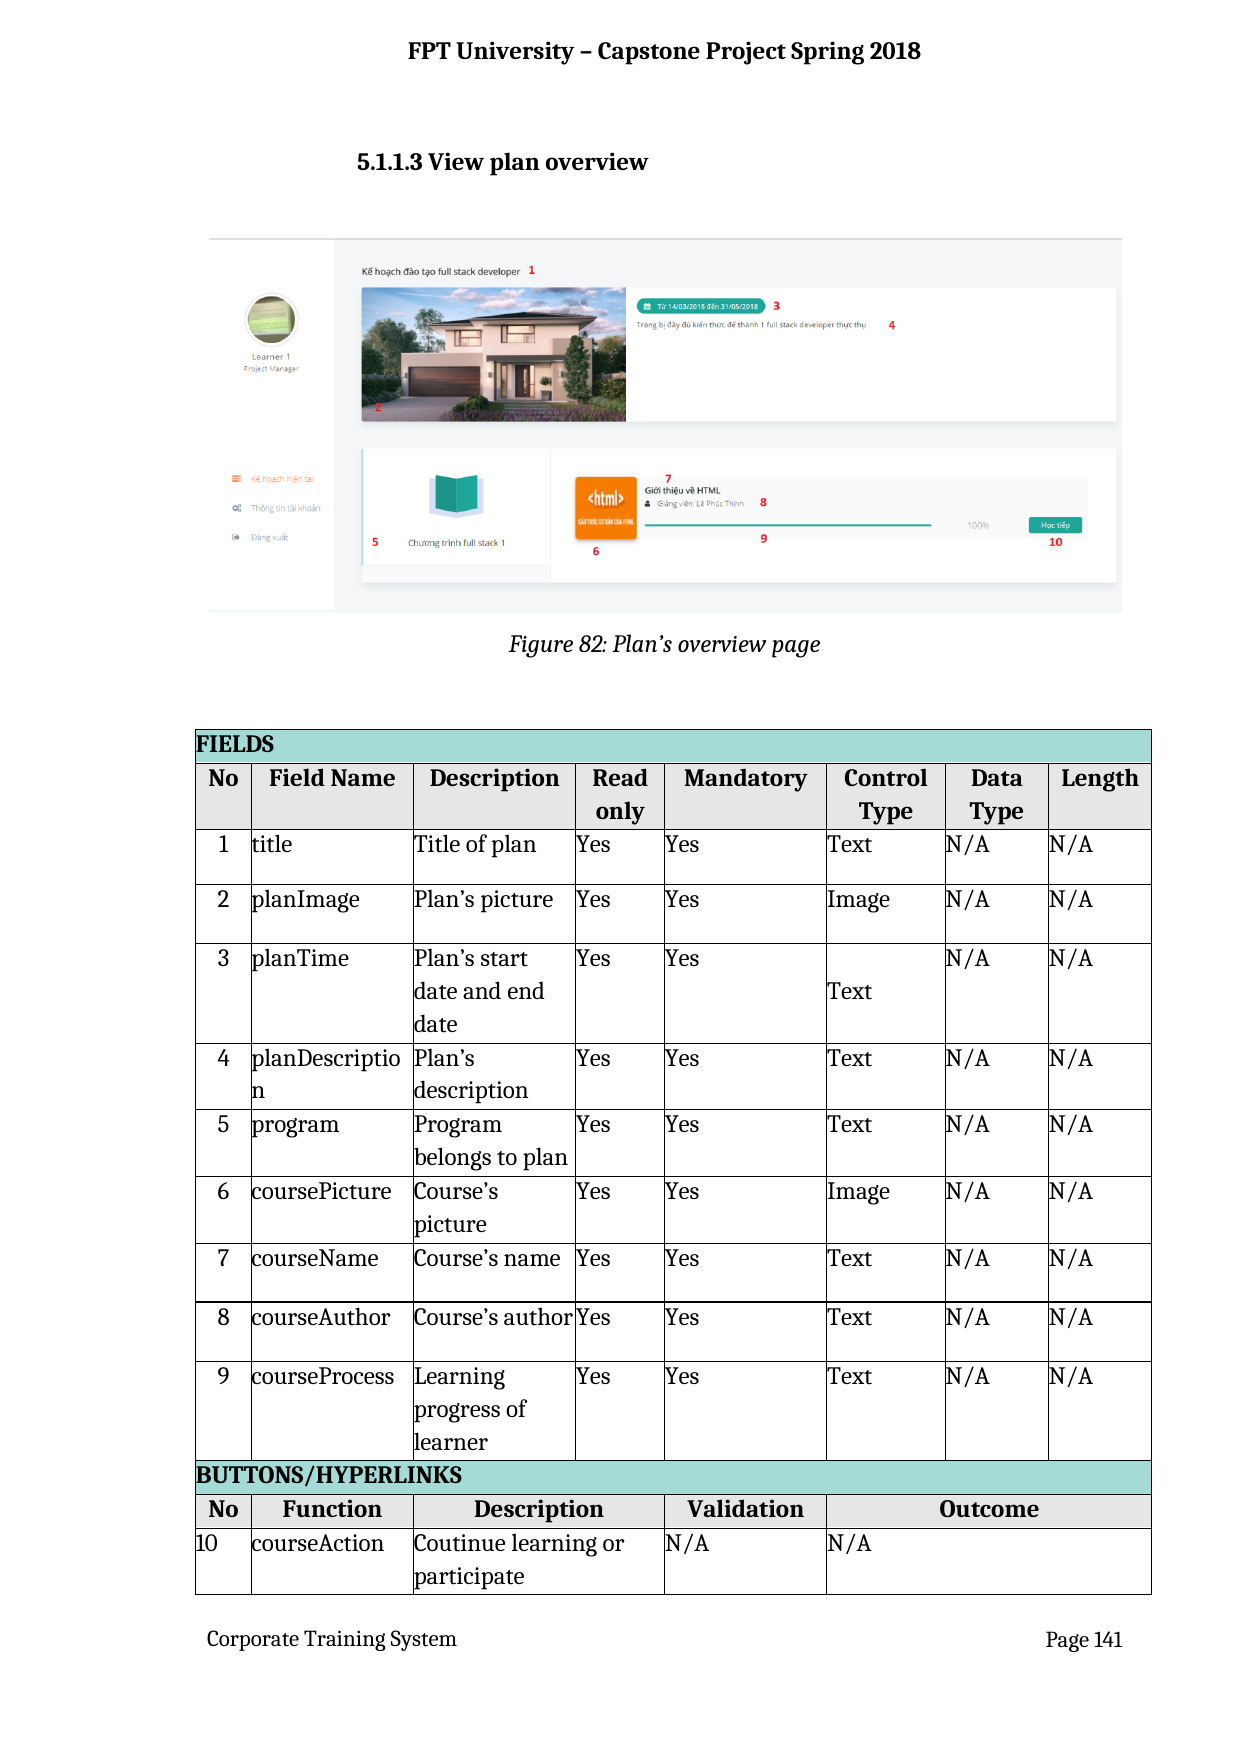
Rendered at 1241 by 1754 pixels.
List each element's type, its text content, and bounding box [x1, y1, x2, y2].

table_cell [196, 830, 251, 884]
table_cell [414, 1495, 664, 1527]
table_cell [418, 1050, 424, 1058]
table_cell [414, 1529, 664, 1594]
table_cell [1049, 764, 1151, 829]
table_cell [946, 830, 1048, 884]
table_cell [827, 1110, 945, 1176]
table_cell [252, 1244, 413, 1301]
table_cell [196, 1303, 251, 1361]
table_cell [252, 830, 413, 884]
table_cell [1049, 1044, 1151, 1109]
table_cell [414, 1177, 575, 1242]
text Figure 82: Plan’s overview page [207, 629, 1122, 658]
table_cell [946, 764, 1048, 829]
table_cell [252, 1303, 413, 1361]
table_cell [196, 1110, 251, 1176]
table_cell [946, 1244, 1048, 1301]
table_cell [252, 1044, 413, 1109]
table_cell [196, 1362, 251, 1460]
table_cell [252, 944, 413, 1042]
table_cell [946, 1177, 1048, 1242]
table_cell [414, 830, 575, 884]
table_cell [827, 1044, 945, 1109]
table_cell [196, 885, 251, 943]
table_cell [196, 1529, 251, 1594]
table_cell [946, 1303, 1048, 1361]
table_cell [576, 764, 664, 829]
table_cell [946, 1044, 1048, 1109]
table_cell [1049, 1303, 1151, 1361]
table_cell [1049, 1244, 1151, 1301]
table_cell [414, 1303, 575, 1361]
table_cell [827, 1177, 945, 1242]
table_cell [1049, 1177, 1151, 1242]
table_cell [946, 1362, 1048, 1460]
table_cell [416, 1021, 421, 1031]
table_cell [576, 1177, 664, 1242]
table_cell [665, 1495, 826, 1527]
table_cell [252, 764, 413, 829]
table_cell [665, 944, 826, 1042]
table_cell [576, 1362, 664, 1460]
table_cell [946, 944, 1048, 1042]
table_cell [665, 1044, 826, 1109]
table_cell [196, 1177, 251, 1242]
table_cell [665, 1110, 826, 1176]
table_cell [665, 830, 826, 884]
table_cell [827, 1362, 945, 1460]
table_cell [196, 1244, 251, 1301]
subtitle 5.1.1.3 View plan overview [357, 148, 1124, 176]
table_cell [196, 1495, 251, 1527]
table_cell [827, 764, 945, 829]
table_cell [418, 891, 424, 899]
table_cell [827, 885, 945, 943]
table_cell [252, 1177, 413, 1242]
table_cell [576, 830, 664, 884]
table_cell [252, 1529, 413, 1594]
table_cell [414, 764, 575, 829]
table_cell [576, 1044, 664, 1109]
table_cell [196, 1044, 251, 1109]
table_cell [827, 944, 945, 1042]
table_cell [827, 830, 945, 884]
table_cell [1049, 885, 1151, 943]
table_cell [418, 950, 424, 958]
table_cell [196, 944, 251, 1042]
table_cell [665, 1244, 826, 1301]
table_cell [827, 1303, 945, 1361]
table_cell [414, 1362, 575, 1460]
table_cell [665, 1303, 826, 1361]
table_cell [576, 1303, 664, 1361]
picture [208, 238, 1123, 613]
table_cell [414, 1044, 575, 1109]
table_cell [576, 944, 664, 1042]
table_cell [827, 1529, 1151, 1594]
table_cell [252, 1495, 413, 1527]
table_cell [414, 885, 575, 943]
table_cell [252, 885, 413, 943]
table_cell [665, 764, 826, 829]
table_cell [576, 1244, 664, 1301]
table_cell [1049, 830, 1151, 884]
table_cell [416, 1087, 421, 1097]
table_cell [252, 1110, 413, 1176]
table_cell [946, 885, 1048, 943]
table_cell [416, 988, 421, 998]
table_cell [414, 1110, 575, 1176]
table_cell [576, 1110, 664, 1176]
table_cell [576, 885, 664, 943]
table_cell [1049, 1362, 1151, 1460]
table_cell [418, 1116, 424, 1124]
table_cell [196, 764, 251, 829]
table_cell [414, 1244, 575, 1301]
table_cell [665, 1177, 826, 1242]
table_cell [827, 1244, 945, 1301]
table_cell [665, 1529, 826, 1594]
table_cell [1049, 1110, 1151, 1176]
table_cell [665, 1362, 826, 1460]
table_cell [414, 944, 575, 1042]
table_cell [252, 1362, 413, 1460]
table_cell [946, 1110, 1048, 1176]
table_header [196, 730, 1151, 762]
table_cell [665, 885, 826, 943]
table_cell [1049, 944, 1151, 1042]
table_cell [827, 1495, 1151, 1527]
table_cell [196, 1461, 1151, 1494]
